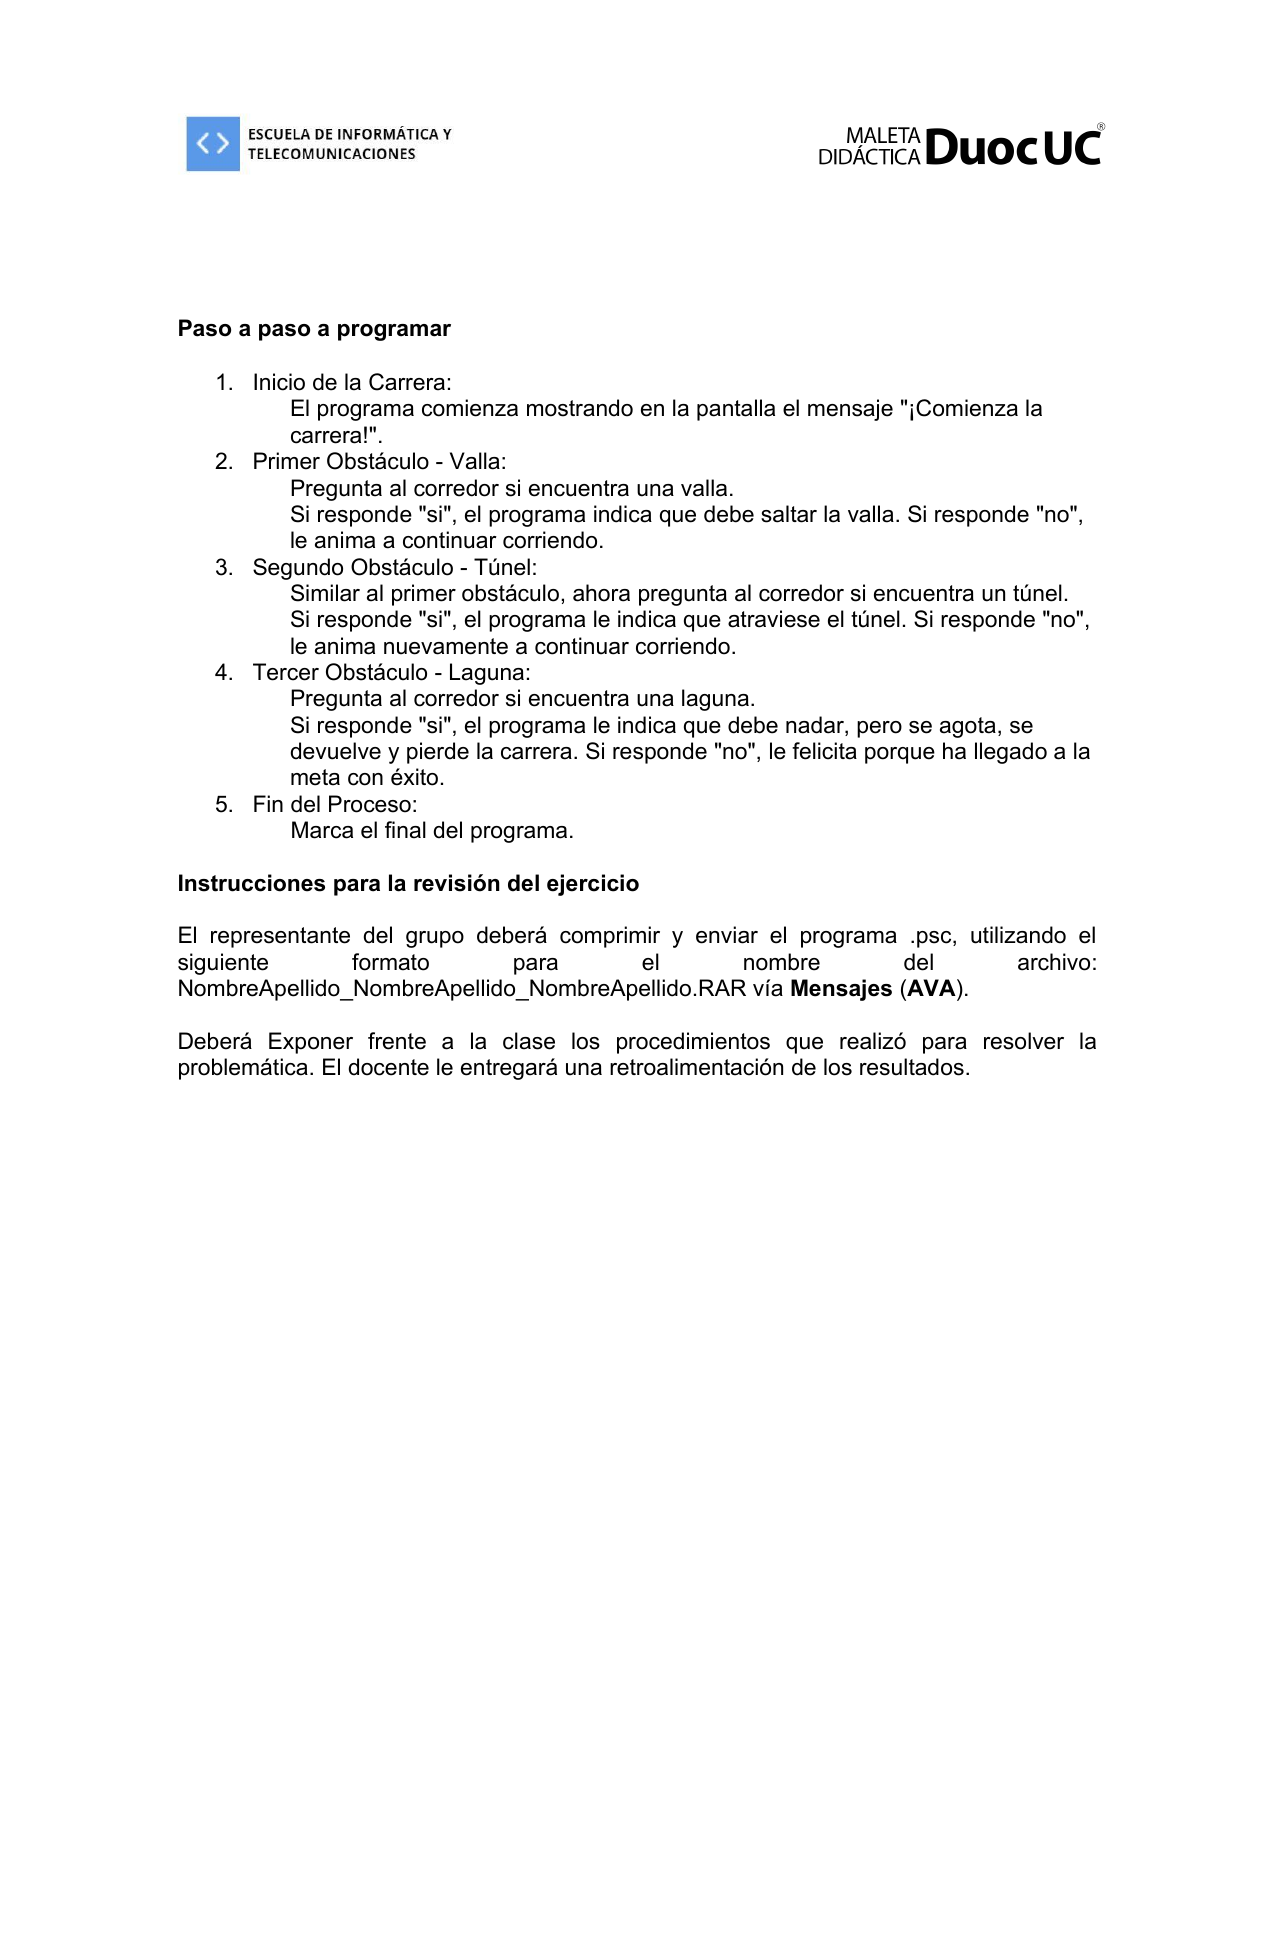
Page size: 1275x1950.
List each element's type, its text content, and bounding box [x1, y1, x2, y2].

text Deberá Exponer frente a la clase los procedimientos que realizó para resolver la problemática. El docente le entregará una retroalimentación de los resultados. [177, 1028, 1098, 1081]
text Si responde "si", el programa indica que debe saltar la valla. Si responde "no", le anima a continuar corriendo. [290, 501, 1098, 553]
text Si responde "si", el programa le indica que atraviese el túnel. Si responde "no", le anima nuevamente a continuar corriendo. [290, 606, 1098, 659]
text Marca el final del programa. [252, 817, 1098, 843]
text Pregunta al corredor si encuentra una laguna. [215, 685, 1098, 712]
list Fin del Proceso: [215, 791, 1098, 817]
list Tercer Obstáculo - Laguna: [215, 659, 1098, 685]
picture [809, 113, 1117, 175]
text Pregunta al corredor si encuentra una valla. [215, 474, 1098, 501]
text Instrucciones para la revisión del ejercicio [177, 870, 1098, 896]
picture [166, 101, 473, 184]
text El programa comienza mostrando en la pantalla el mensaje "¡Comienza la carrera!". [290, 395, 1098, 448]
list Primer Obstáculo - Valla: [215, 448, 1098, 474]
text El representante del grupo deberá comprimir y enviar el programa .psc, utilizando el siguiente formato para el nombre del archivo: NombreApellido_NombreApellido_NombreApellido.RAR vía Mensajes (AVA). [177, 922, 1098, 1002]
text Paso a paso a programar [177, 315, 1098, 369]
list Segundo Obstáculo - Túnel: [215, 553, 1098, 580]
list Inicio de la Carrera: [215, 369, 1098, 395]
text Similar al primer obstáculo, ahora pregunta al corredor si encuentra un túnel. [215, 580, 1098, 606]
text Si responde "si", el programa le indica que debe nadar, pero se agota, se devuelve y pierde la carrera. Si responde "no", le felicita porque ha llegado a la meta con éxito. [290, 712, 1098, 791]
